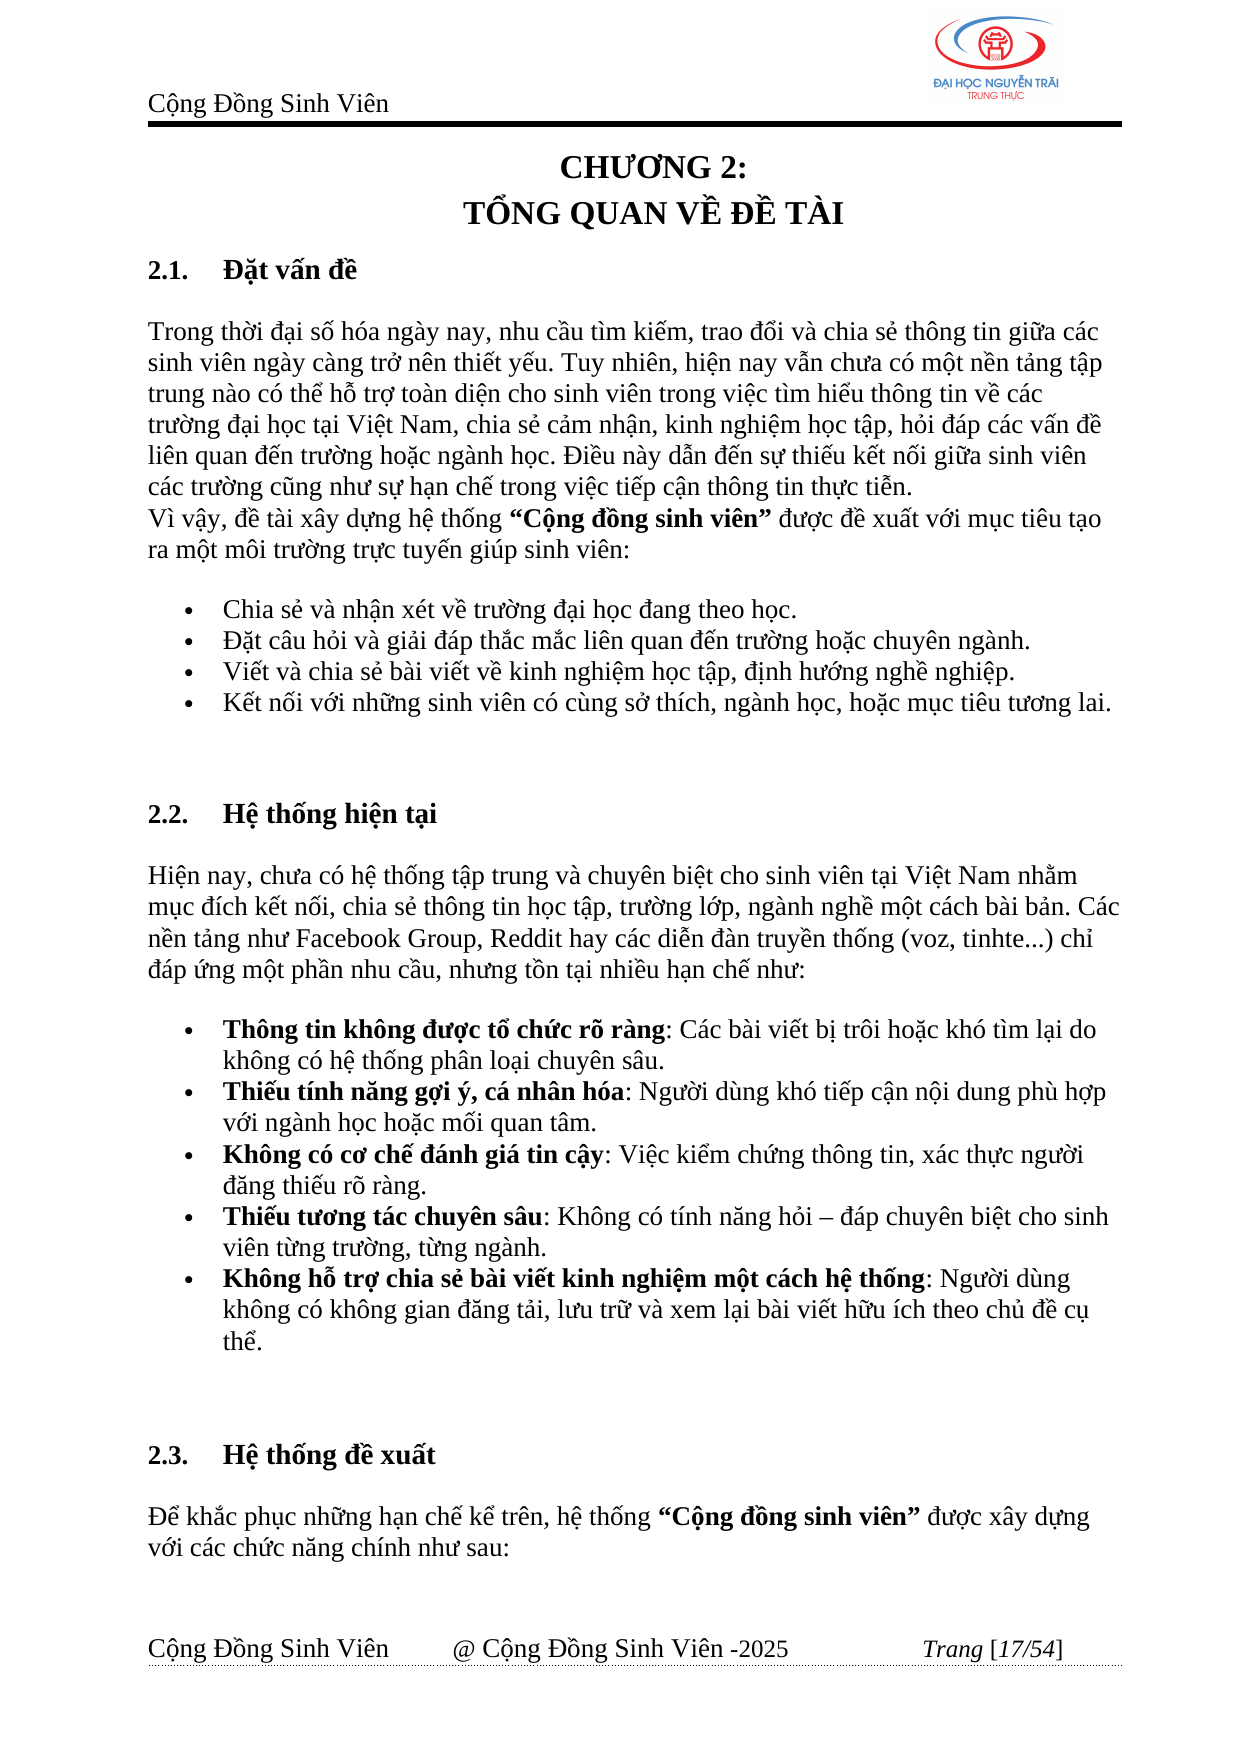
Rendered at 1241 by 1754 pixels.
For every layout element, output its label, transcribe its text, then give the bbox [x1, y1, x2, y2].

list Đặt câu hỏi và giải đáp thắc mắc liên quan đến trường hoặc chuyên ngành. [185, 624, 1122, 655]
text Hiện nay, chưa có hệ thống tập trung và chuyên biệt cho sinh viên tại Việt Nam nhằm mục đích kết nối, chia sẻ thông tin học tập, trường lớp, ngành nghề một cách bài bản. Các nền tảng như Facebook Group, Reddit hay các diễn đàn truyền thống (voz, tinhte...) chỉ đáp ứng một phần nhu cầu, nhưng tồn tại nhiều hạn chế như: [148, 859, 1122, 984]
subtitle Đặt vấn đề [148, 252, 1122, 286]
list Không có cơ chế đánh giá tin cậy: Việc kiểm chứng thông tin, xác thực người đăng thiếu rõ ràng. [185, 1138, 1122, 1200]
subtitle Hệ thống đề xuất [148, 1437, 1122, 1471]
list Thiếu tính năng gợi ý, cá nhân hóa: Người dùng khó tiếp cận nội dung phù hợp với ngành học hoặc mối quan tâm. [185, 1075, 1122, 1138]
list Thiếu tương tác chuyên sâu: Không có tính năng hỏi – đáp chuyên biệt cho sinh viên từng trường, từng ngành. [185, 1200, 1122, 1262]
list Kết nối với những sinh viên có cùng sở thích, ngành học, hoặc mục tiêu tương lai. [185, 687, 1122, 718]
list Không hỗ trợ chia sẻ bài viết kinh nghiệm một cách hệ thống: Người dùng không có không gian đăng tải, lưu trữ và xem lại bài viết hữu ích theo chủ đề cụ thể. [185, 1262, 1122, 1356]
text Để khắc phục những hạn chế kể trên, hệ thống “Cộng đồng sinh viên” được xây dựng với các chức năng chính như sau: [148, 1500, 1122, 1562]
subtitle CHƯƠNG 2: TỔNG QUAN VỀ ĐỀ TÀI [185, 148, 1122, 232]
list Viết và chia sẻ bài viết về kinh nghiệm học tập, định hướng nghề nghiệp. [185, 655, 1122, 687]
subtitle Hệ thống hiện tại [148, 797, 1122, 830]
text Trong thời đại số hóa ngày nay, nhu cầu tìm kiếm, trao đổi và chia sẻ thông tin giữa các sinh viên ngày càng trở nên thiết yếu. Tuy nhiên, hiện nay vẫn chưa có một nền tảng tập trung nào có thể hỗ trợ toàn diện cho sinh viên trong việc tìm hiểu thông tin về các trường đại học tại Việt Nam, chia sẻ cảm nhận, kinh nghiệm học tập, hỏi đáp các vấn đề liên quan đến trường hoặc ngành học. Điều này dẫn đến sự thiếu kết nối giữa sinh viên các trường cũng như sự hạn chế trong việc tiếp cận thông tin thực tiễn. Vì vậy, đề tài xây dựng hệ thống “Cộng đồng sinh viên” được đề xuất với mục tiêu tạo ra một môi trường trực tuyến giúp sinh viên: [148, 315, 1122, 564]
picture [926, 11, 1065, 104]
list Thông tin không được tổ chức rõ ràng: Các bài viết bị trôi hoặc khó tìm lại do không có hệ thống phân loại chuyên sâu. [185, 1013, 1122, 1075]
list Chia sẻ và nhận xét về trường đại học đang theo học. [185, 593, 1122, 624]
